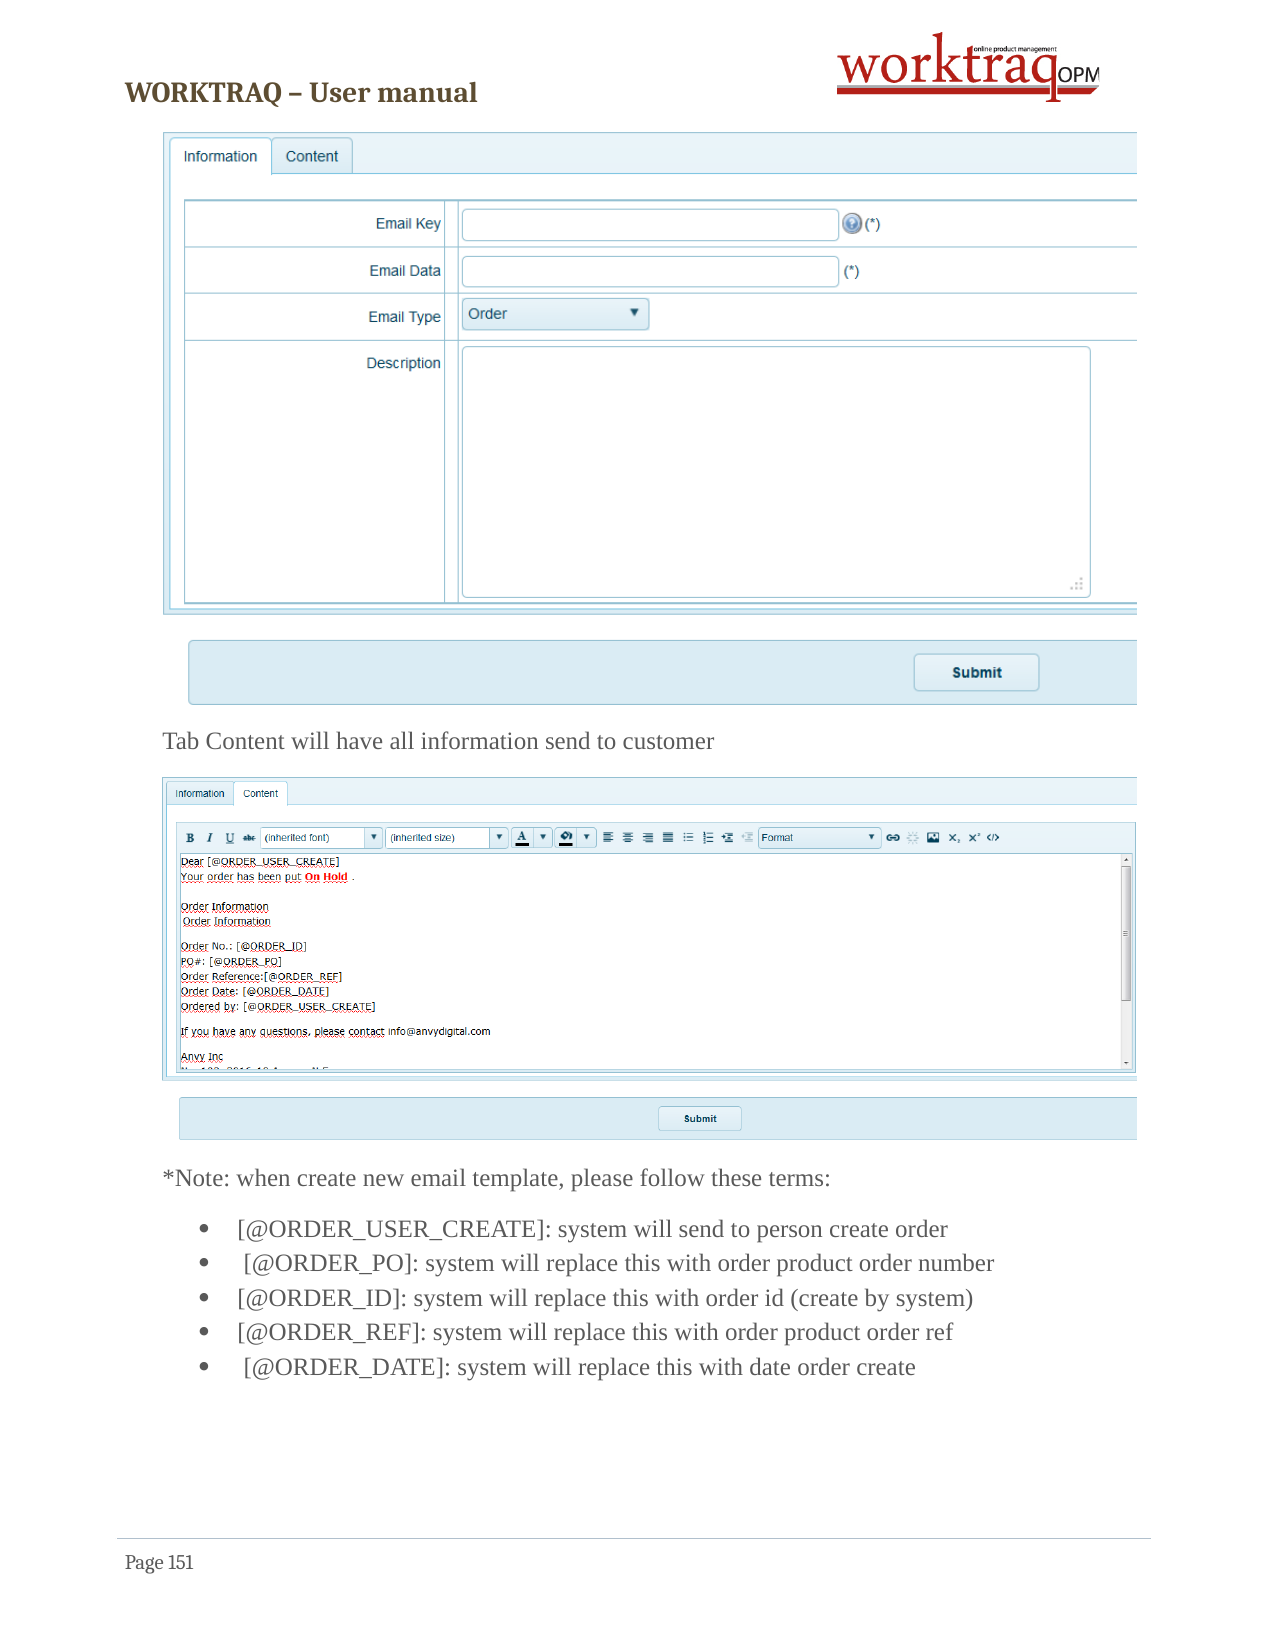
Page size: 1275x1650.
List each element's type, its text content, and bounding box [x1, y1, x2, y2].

list [@ORDER_PO]: system will replace this with order product order number [199, 1248, 1113, 1277]
list [@ORDER_USER_CREATE]: system will send to person create order [199, 1214, 1113, 1243]
picture [837, 32, 1100, 102]
text Tab Content will have all information send to customer [162, 726, 1113, 755]
picture [162, 777, 1137, 1142]
list [@ORDER_REF]: system will replace this with order product order ref [199, 1317, 1113, 1346]
text *Note: when create new email template, please follow these terms: [162, 1163, 1113, 1192]
list [@ORDER_DATE]: system will replace this with date order create [199, 1352, 1113, 1381]
picture [162, 130, 1137, 705]
list [@ORDER_ID]: system will replace this with order id (create by system) [199, 1283, 1113, 1312]
